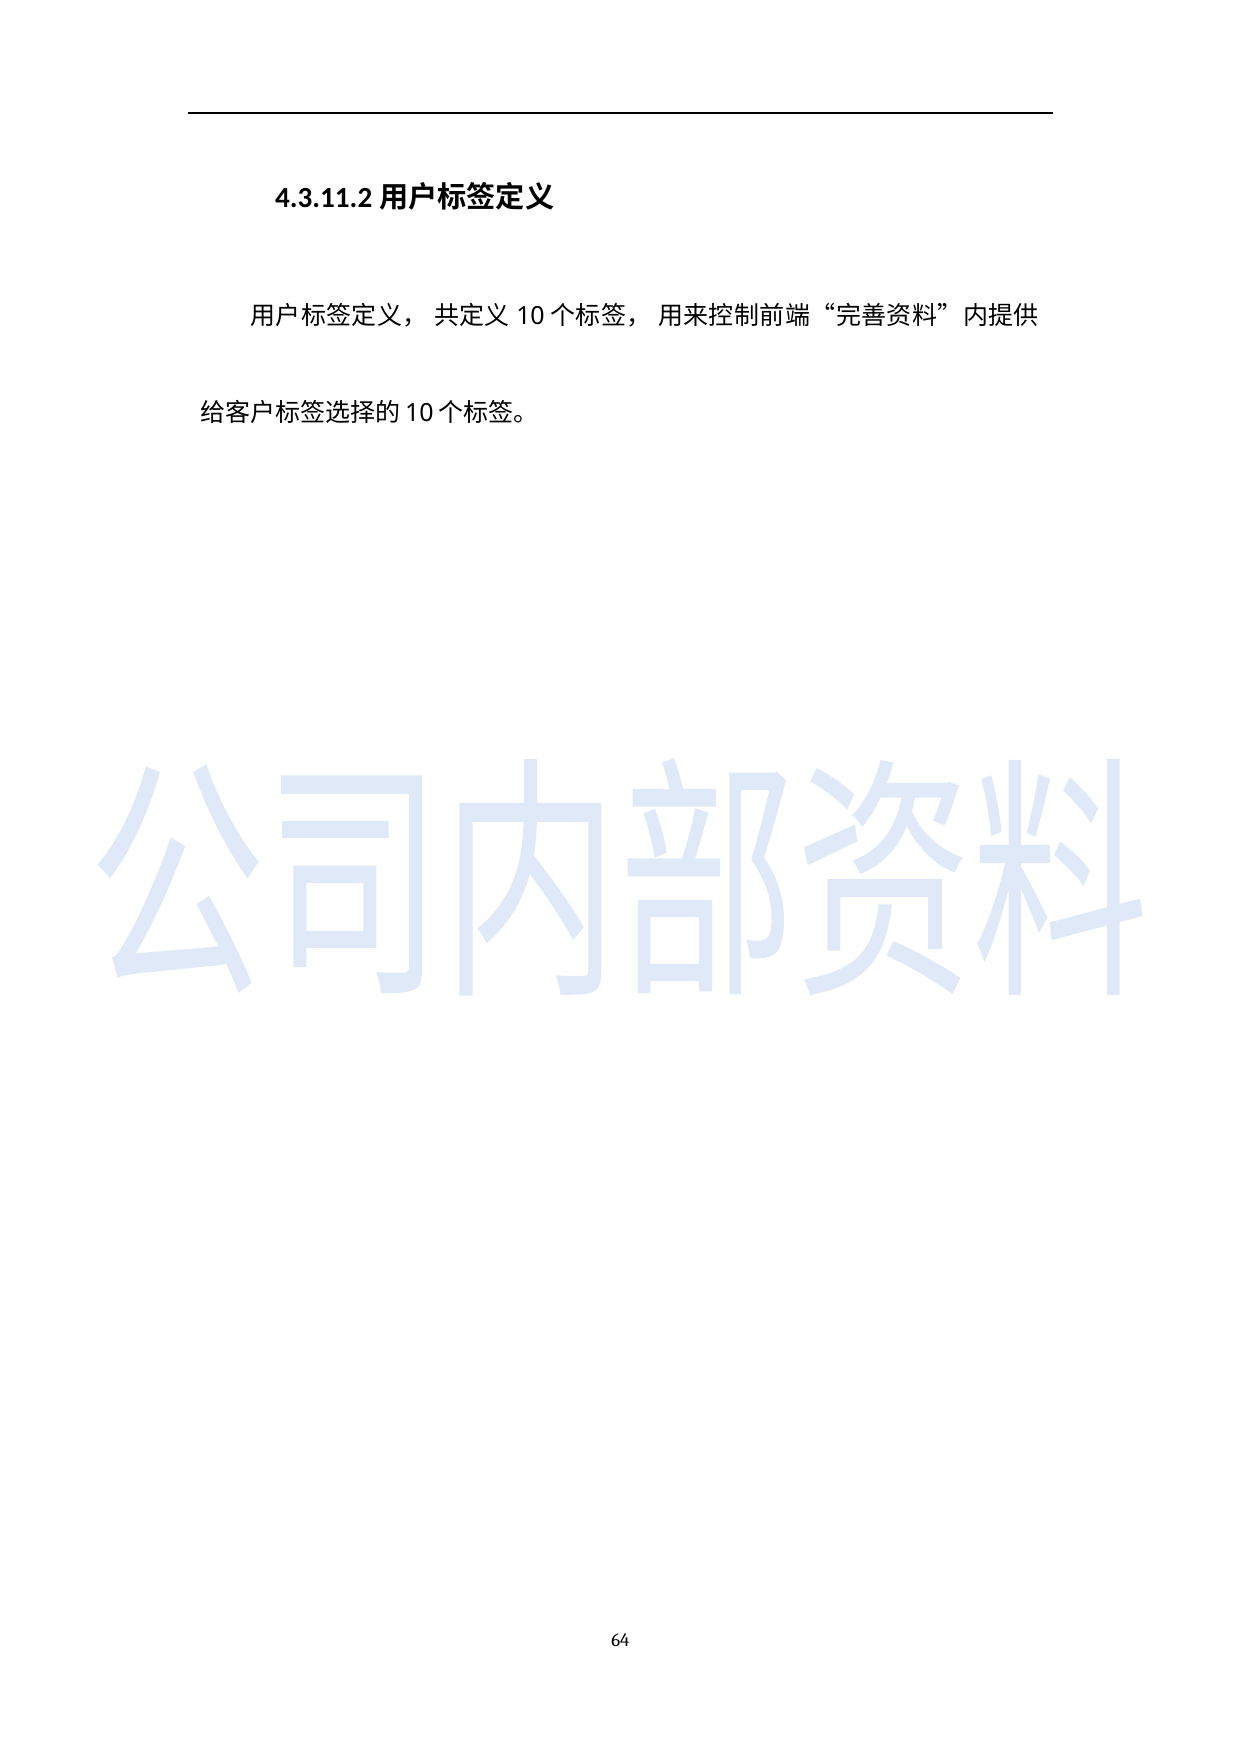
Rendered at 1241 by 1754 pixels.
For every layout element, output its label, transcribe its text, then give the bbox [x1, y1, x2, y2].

subtitle 4.3.11.2 用户标签定义 [200, 162, 1040, 227]
text 用户标签定义， 共定义10个标签， 用来控制前端“完善资料”内提供给客户标签选择的10个标签。 [200, 281, 1040, 443]
